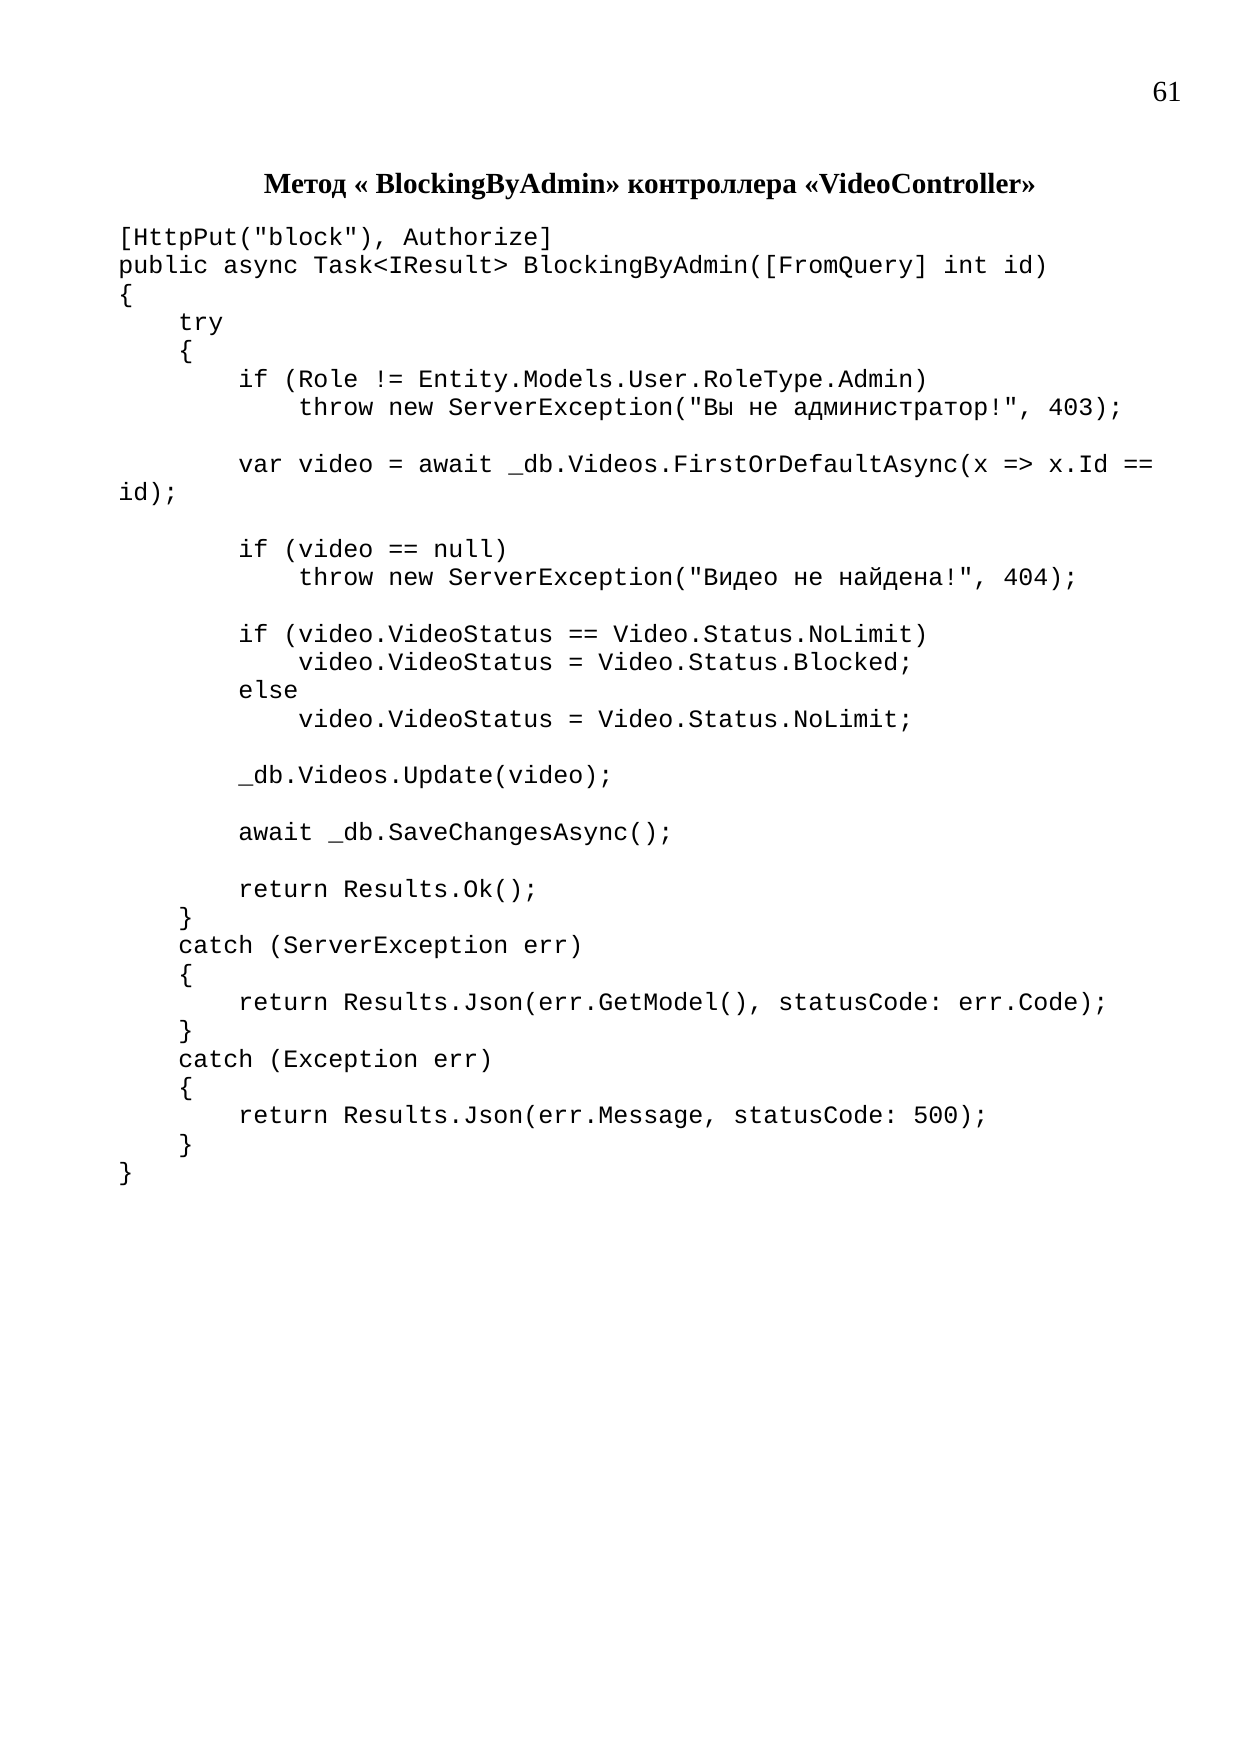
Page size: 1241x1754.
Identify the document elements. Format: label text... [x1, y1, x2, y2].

text { [118, 961, 1181, 989]
text { [118, 338, 1181, 366]
text return Results.Json(err.Message, statusCode: 500); [118, 1103, 1181, 1131]
text if (Role != Entity.Models.User.RoleType.Admin) [118, 366, 1181, 394]
text { [118, 281, 1181, 309]
text video.VideoStatus = Video.Status.Blocked; [118, 649, 1181, 678]
text throw new ServerException("Вы не администратор!", 403); [118, 394, 1181, 423]
text if (video == null) [118, 536, 1181, 564]
text public async Task<IResult> BlockingByAdmin([FromQuery] int id) [118, 253, 1181, 281]
text var video = await _db.Videos.FirstOrDefaultAsync(x => x.Id == id); [118, 451, 1181, 508]
text await _db.SaveChangesAsync(); [118, 819, 1181, 848]
text [HttpPut("block"), Authorize] [118, 224, 1181, 253]
text try [118, 309, 1181, 338]
text return Results.Json(err.GetModel(), statusCode: err.Code); [118, 989, 1181, 1018]
text Метод « BlockingByAdmin» контроллера «VideoController» [118, 166, 1181, 199]
text _db.Videos.Update(video); [118, 763, 1181, 791]
text throw new ServerException("Видео не найдена!", 404); [118, 564, 1181, 593]
text if (video.VideoStatus == Video.Status.NoLimit) [118, 621, 1181, 649]
text } [118, 1131, 1181, 1159]
text catch (Exception err) [118, 1046, 1181, 1074]
text catch (ServerException err) [118, 933, 1181, 961]
text video.VideoStatus = Video.Status.NoLimit; [118, 706, 1181, 734]
text else [118, 678, 1181, 706]
text } [118, 1159, 1181, 1188]
text } [118, 1018, 1181, 1046]
text return Results.Ok(); [118, 876, 1181, 904]
text } [118, 904, 1181, 933]
text { [118, 1074, 1181, 1103]
